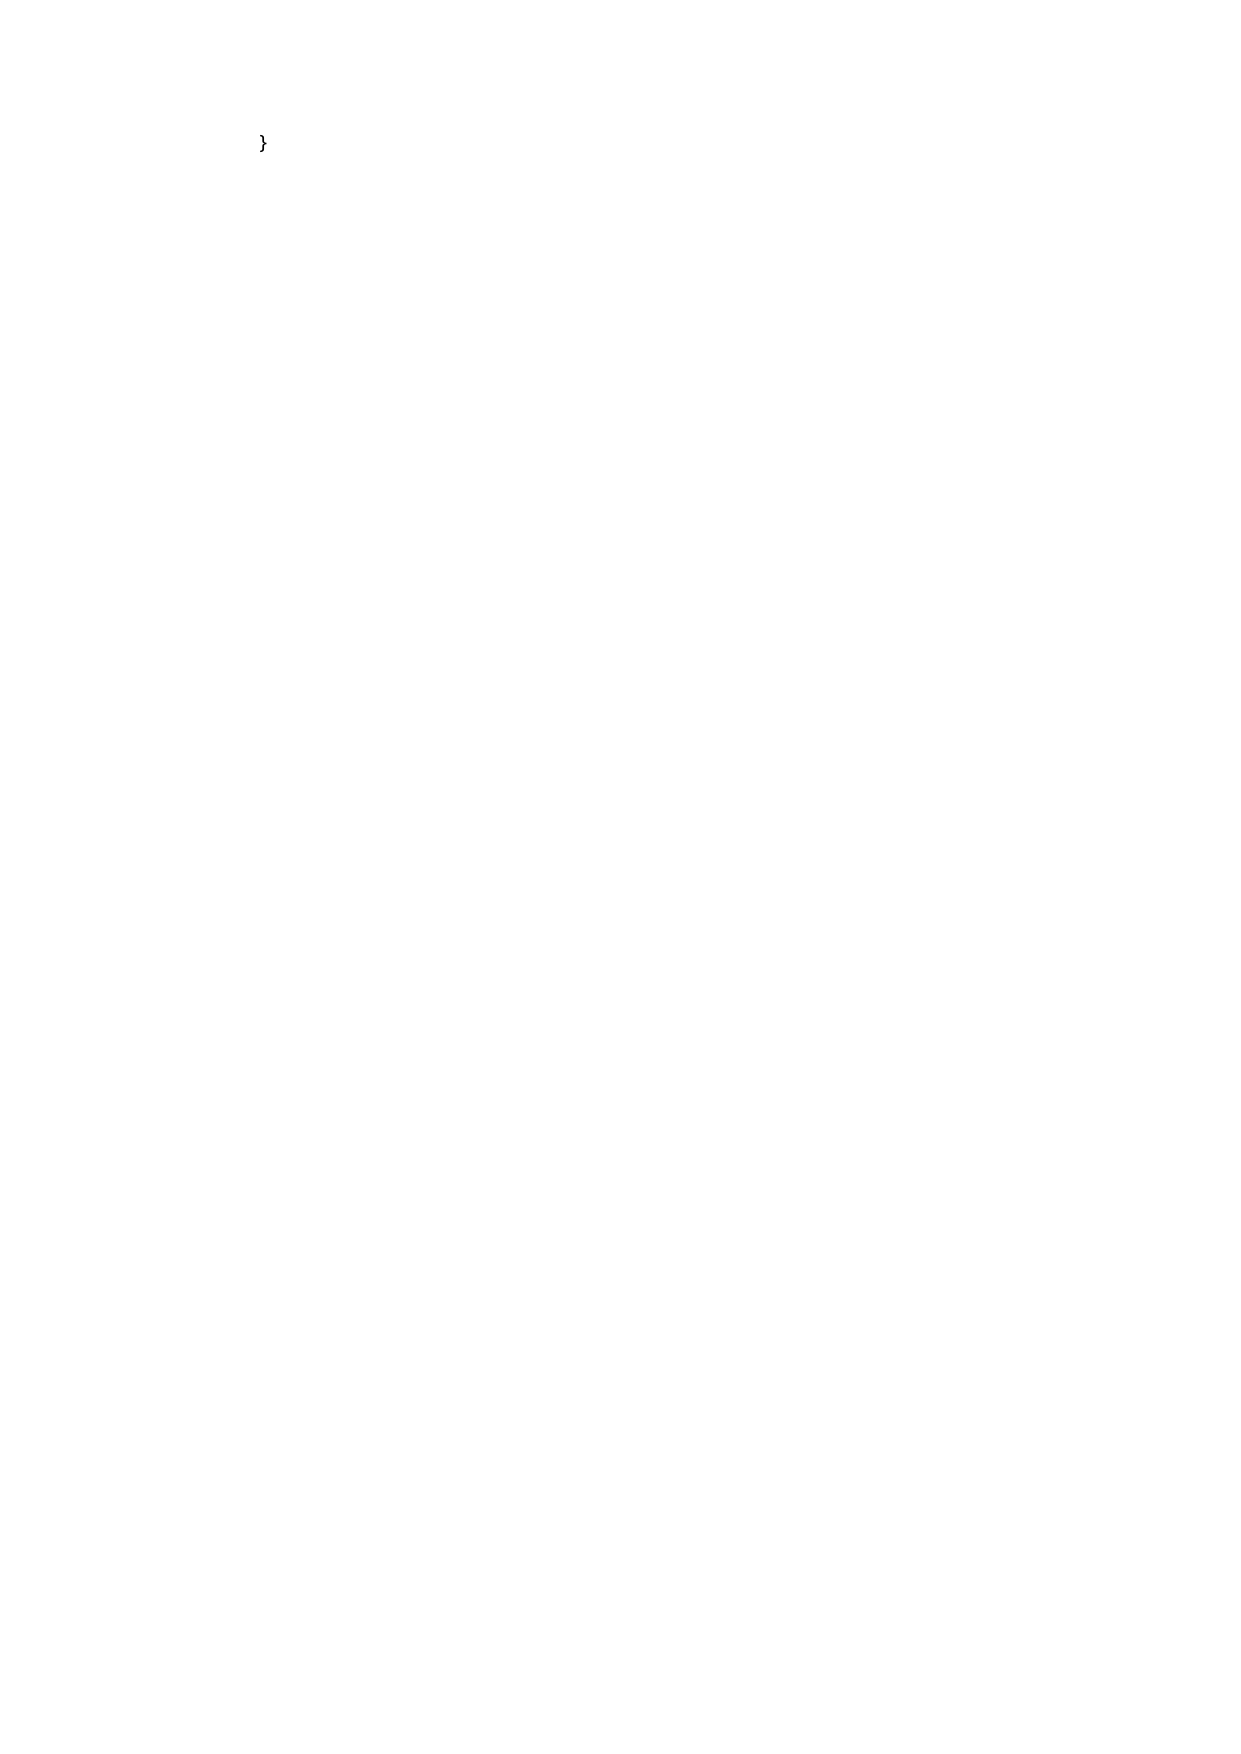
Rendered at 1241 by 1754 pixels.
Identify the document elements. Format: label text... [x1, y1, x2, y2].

text } [218, 128, 1181, 155]
